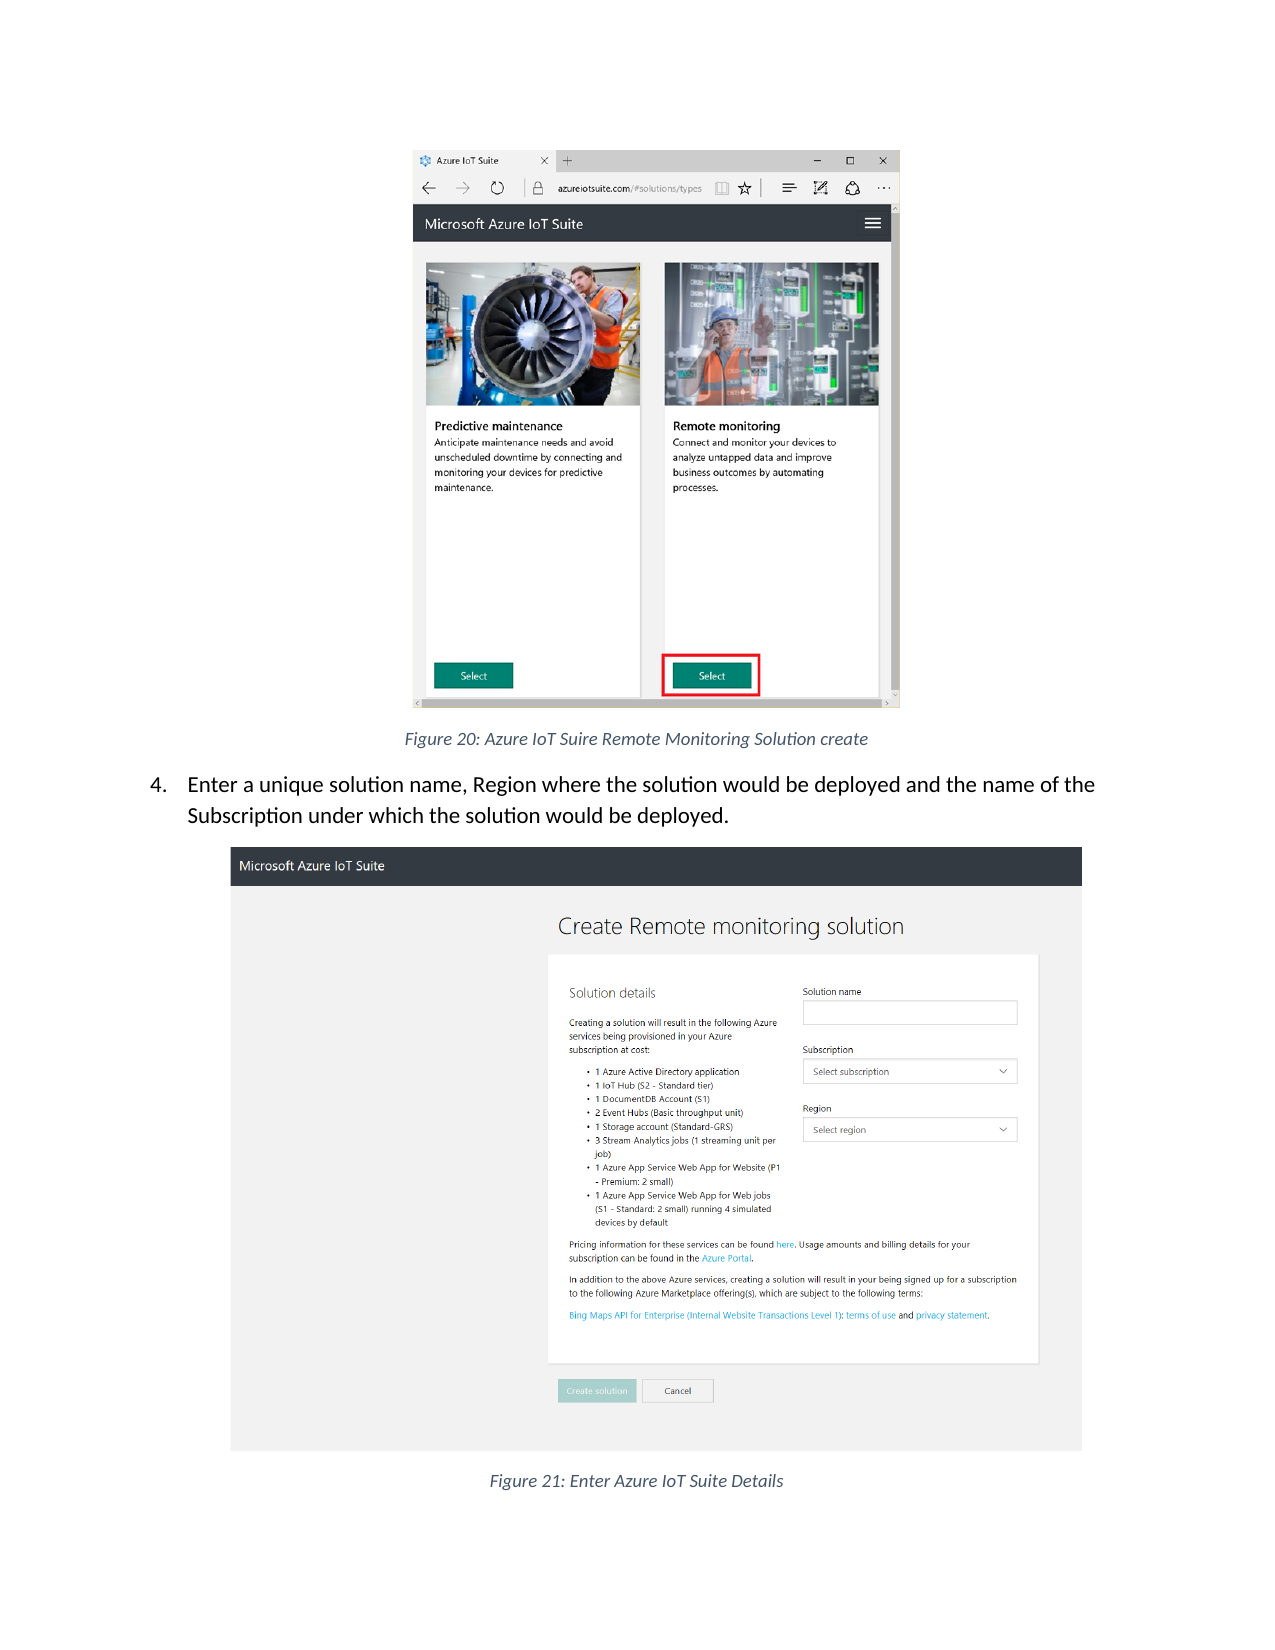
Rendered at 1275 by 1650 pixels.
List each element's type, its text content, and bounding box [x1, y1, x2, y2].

text Figure 20: Azure IoT Suire Remote Monitoring Solution create [150, 727, 1125, 750]
picture [230, 847, 1082, 1451]
picture [412, 150, 900, 708]
text Figure 21: Enter Azure IoT Suite Details [150, 1469, 1125, 1492]
list Enter a unique solution name, Region where the solution would be deployed and the name of the Subscription under which the solution would be deployed. [150, 771, 1125, 829]
